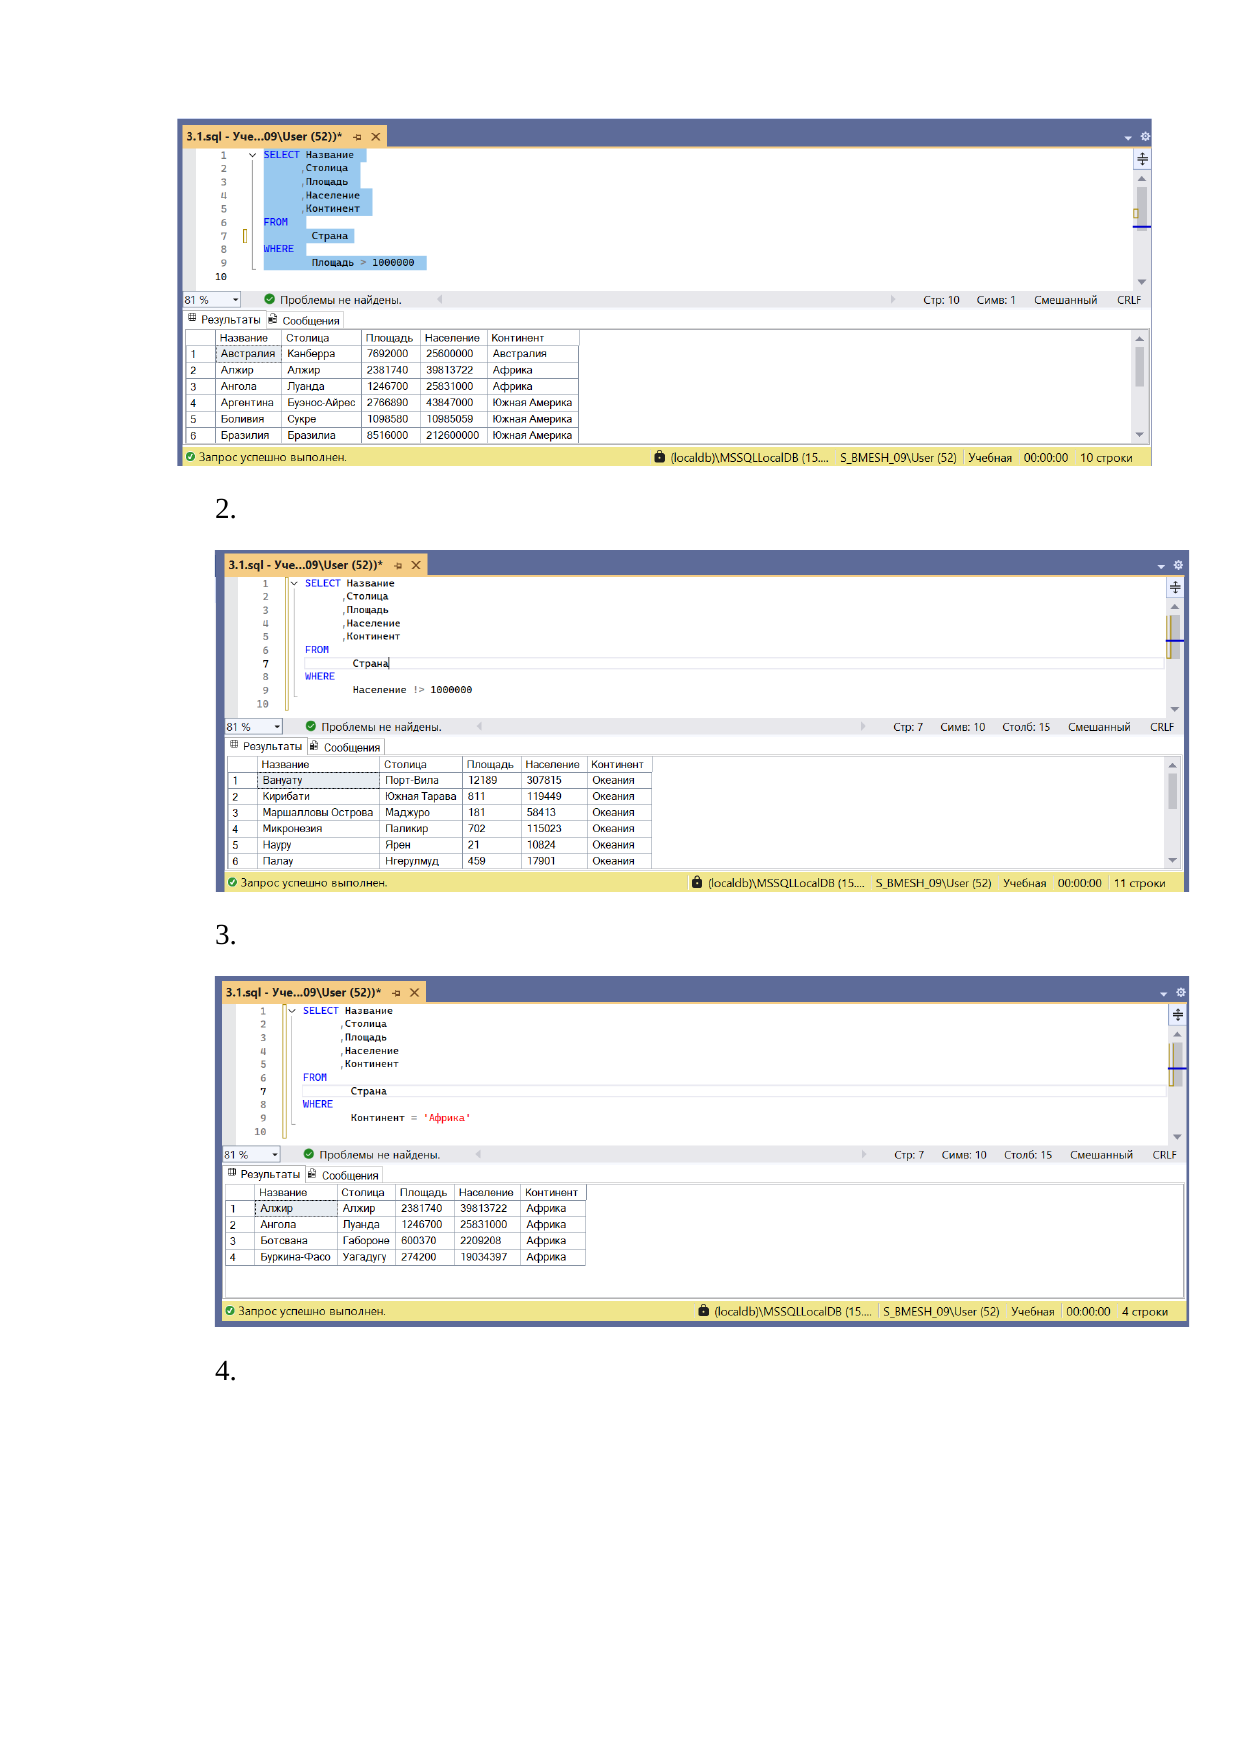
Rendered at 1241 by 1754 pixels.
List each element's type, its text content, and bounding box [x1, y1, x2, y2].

picture [214, 550, 1190, 892]
text 4. [215, 1353, 1152, 1386]
picture [177, 118, 1152, 466]
picture [214, 976, 1190, 1327]
